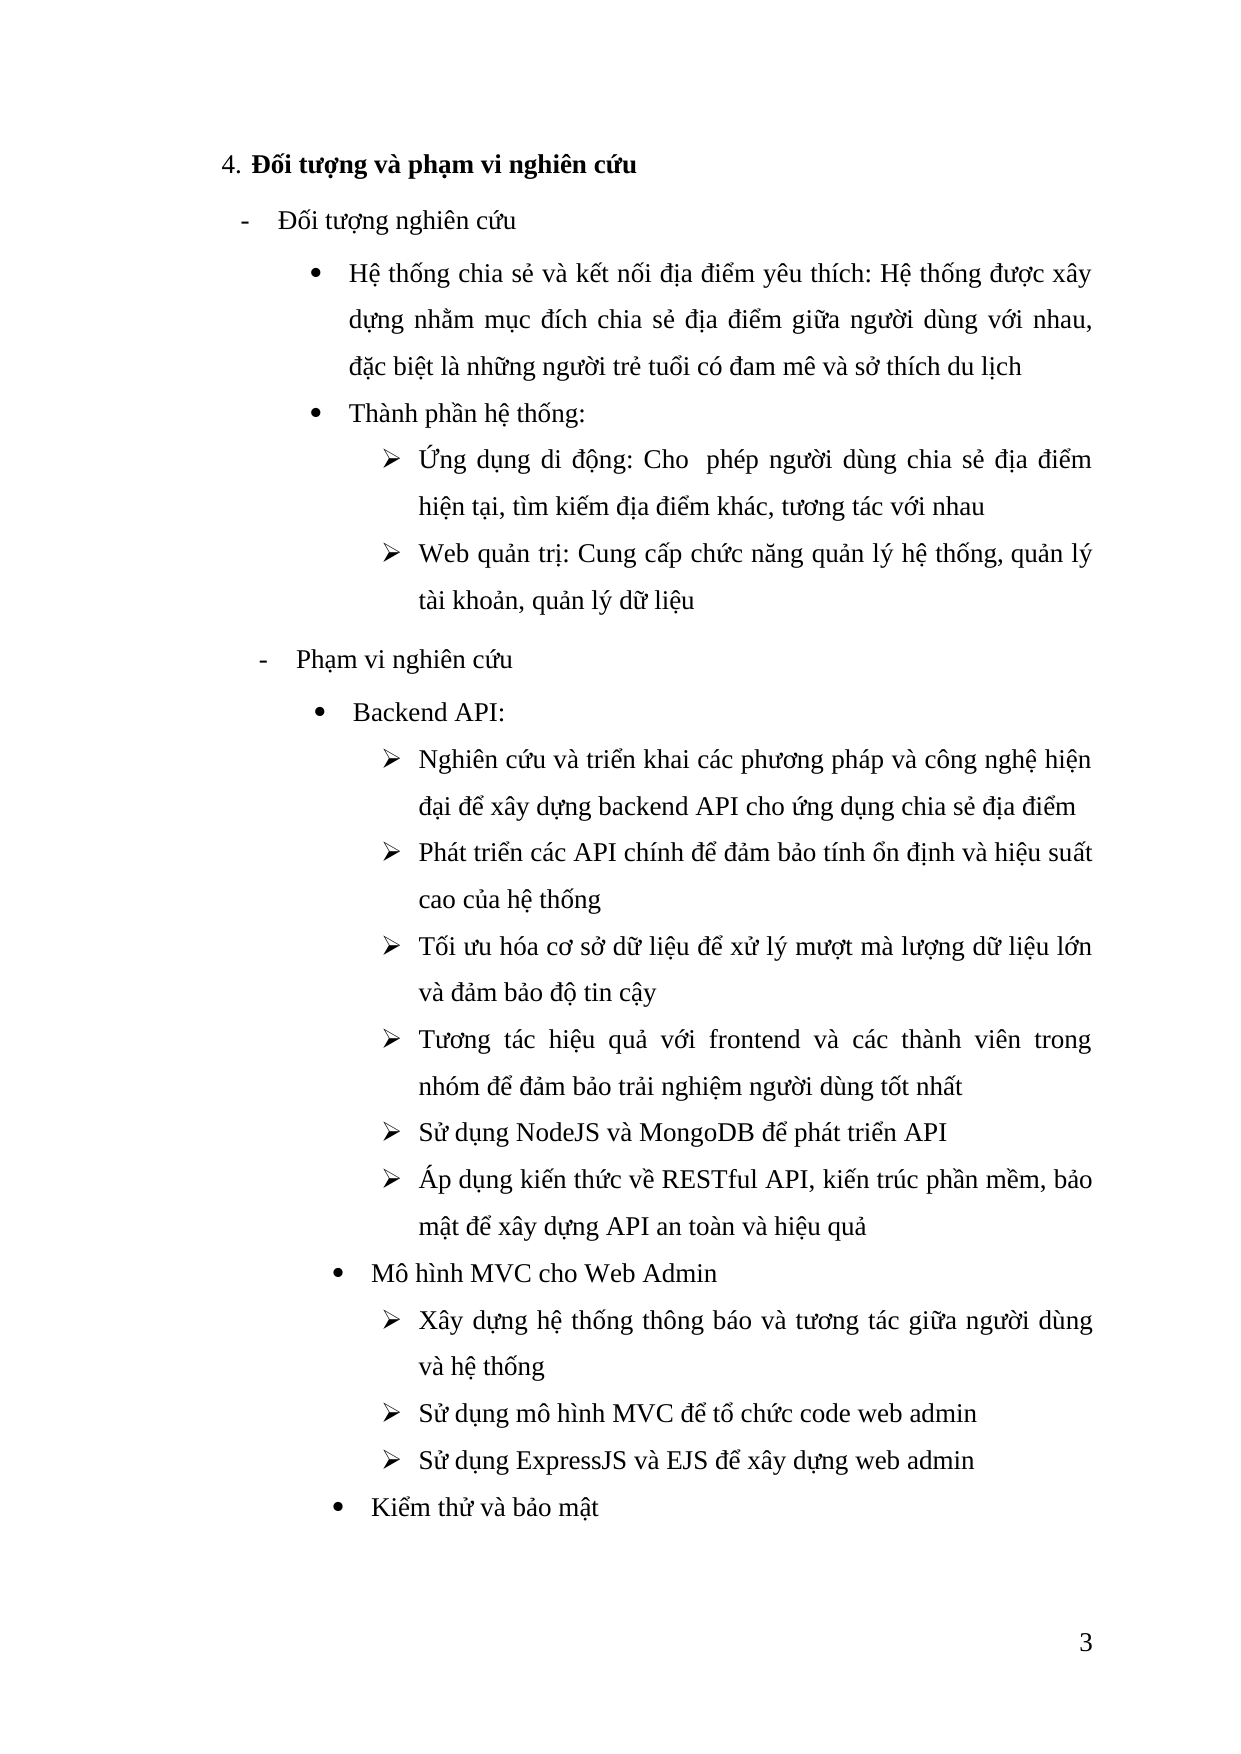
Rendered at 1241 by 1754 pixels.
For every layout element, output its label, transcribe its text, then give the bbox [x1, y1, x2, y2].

list Backend API: [315, 696, 1092, 727]
list Nghiên cứu và triển khai các phương pháp và công nghệ hiện đại để xây dựng backend API cho ứng dụng chia sẻ địa điểm [381, 743, 1092, 821]
list Web quản trị: Cung cấp chức năng quản lý hệ thống, quản lý tài khoản, quản lý dữ liệu [381, 537, 1092, 615]
list Kiểm thử và bảo mật [333, 1491, 1092, 1522]
list Phạm vi nghiên cứu [258, 643, 1092, 674]
list Tối ưu hóa cơ sở dữ liệu để xử lý mượt mà lượng dữ liệu lớn và đảm bảo độ tin cậy [381, 930, 1092, 1008]
list Ứng dụng di động: Cho phép người dùng chia sẻ địa điểm hiện tại, tìm kiếm địa điểm khác, tương tác với nhau [381, 444, 1092, 522]
list Mô hình MVC cho Web Admin [333, 1257, 1092, 1288]
list Tương tác hiệu quả với frontend và các thành viên trong nhóm để đảm bảo trải nghiệm người dùng tốt nhất [381, 1023, 1092, 1101]
list Thành phần hệ thống: [311, 397, 1092, 428]
list Đối tượng và phạm vi nghiên cứu [221, 148, 1092, 179]
list Sử dụng ExpressJS và EJS để xây dựng web admin [381, 1444, 1092, 1475]
list Sử dụng NodeJS và MongoDB để phát triển API [381, 1117, 1092, 1148]
list Hệ thống chia sẻ và kết nối địa điểm yêu thích: Hệ thống được xây dựng nhằm mục đích chia sẻ địa điểm giữa người dùng với nhau, đặc biệt là những người trẻ tuổi có đam mê và sở thích du lịch [311, 257, 1092, 381]
list Sử dụng mô hình MVC để tổ chức code web admin [381, 1397, 1092, 1428]
list Áp dụng kiến thức về RESTful API, kiến trúc phần mềm, bảo mật để xây dựng API an toàn và hiệu quả [381, 1163, 1092, 1241]
list Phát triển các API chính để đảm bảo tính ổn định và hiệu suất cao của hệ thống [381, 836, 1092, 914]
list Đối tượng nghiên cứu [240, 204, 1092, 235]
list Xây dựng hệ thống thông báo và tương tác giữa người dùng và hệ thống [381, 1304, 1092, 1382]
